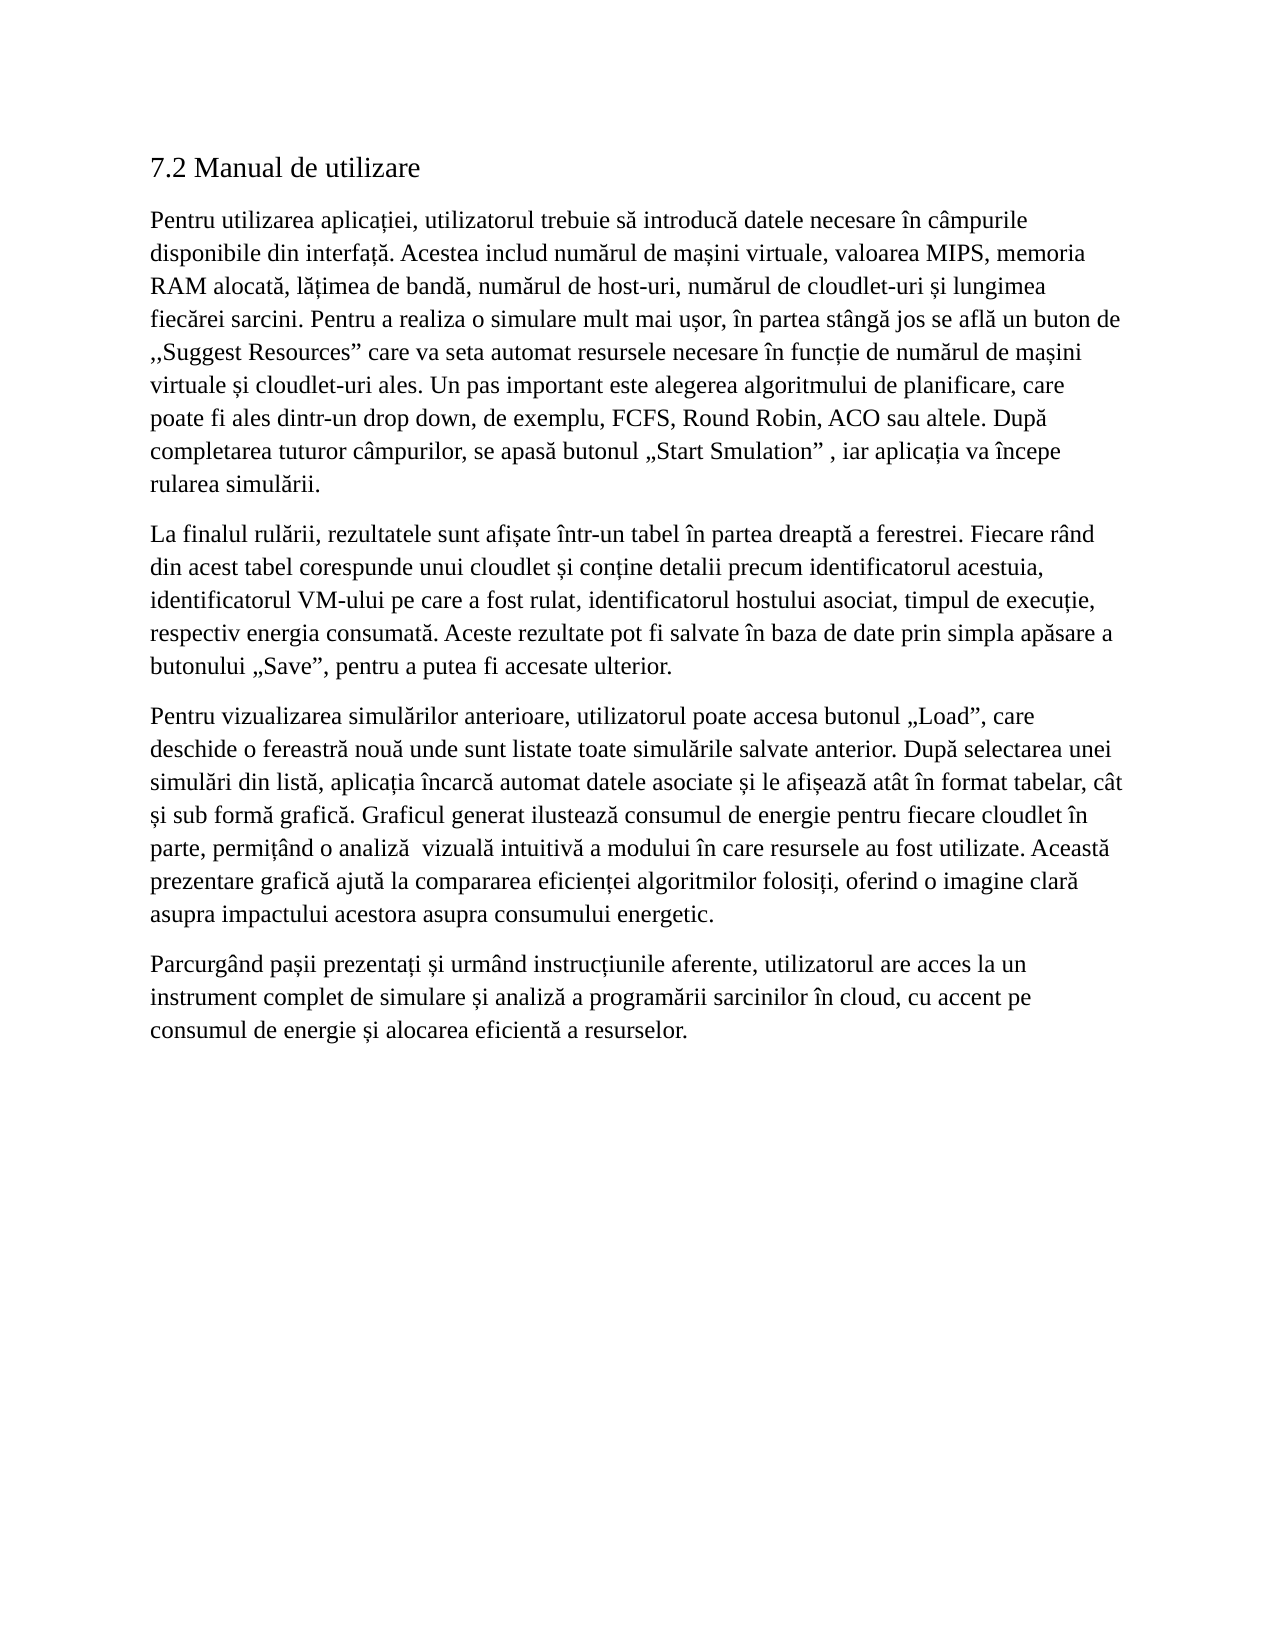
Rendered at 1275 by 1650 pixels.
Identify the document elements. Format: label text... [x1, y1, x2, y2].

text La finalul rulării, rezultatele sunt afișate într-un tabel în partea dreaptă a ferestrei. Fiecare rând din acest tabel corespunde unui cloudlet și conține detalii precum identificatorul acestuia, identificatorul VM-ului pe care a fost rulat, identificatorul hostului asociat, timpul de execuție, respectiv energia consumată. Aceste rezultate pot fi salvate în baza de date prin simpla apăsare a butonului „Save”, pentru a putea fi accesate ulterior. [150, 519, 1125, 680]
text Parcurgând pașii prezentați și urmând instrucțiunile aferente, utilizatorul are acces la un instrument complet de simulare și analiză a programării sarcinilor în cloud, cu accent pe consumul de energie și alocarea eficientă a resurselor. [150, 949, 1125, 1043]
text Pentru vizualizarea simulărilor anterioare, utilizatorul poate accesa butonul „Load”, care deschide o fereastră nouă unde sunt listate toate simulările salvate anterior. După selectarea unei simulări din listă, aplicația încarcă automat datele asociate și le afișează atât în format tabelar, cât și sub formă grafică. Graficul generat ilustează consumul de energie pentru fiecare cloudlet în parte, permițând o analiză vizuală intuitivă a modului în care resursele au fost utilizate. Această prezentare grafică ajută la compararea eficienței algoritmilor folosiți, oferind o imagine clară asupra impactului acestora asupra consumului energetic. [150, 701, 1125, 928]
text 7.2 Manual de utilizare [150, 150, 1125, 183]
text Pentru utilizarea aplicației, utilizatorul trebuie să introducă datele necesare în câmpurile disponibile din interfață. Acestea includ numărul de mașini virtuale, valoarea MIPS, memoria RAM alocată, lățimea de bandă, numărul de host-uri, numărul de cloudlet-uri și lungimea fiecărei sarcini. Pentru a realiza o simulare mult mai ușor, în partea stângă jos se află un buton de ,,Suggest Resources” care va seta automat resursele necesare în funcție de numărul de mașini virtuale și cloudlet-uri ales. Un pas important este alegerea algoritmului de planificare, care poate fi ales dintr-un drop down, de exemplu, FCFS, Round Robin, ACO sau altele. După completarea tuturor câmpurilor, se apasă butonul „Start Smulation” , iar aplicația va începe rularea simulării. [150, 205, 1125, 498]
